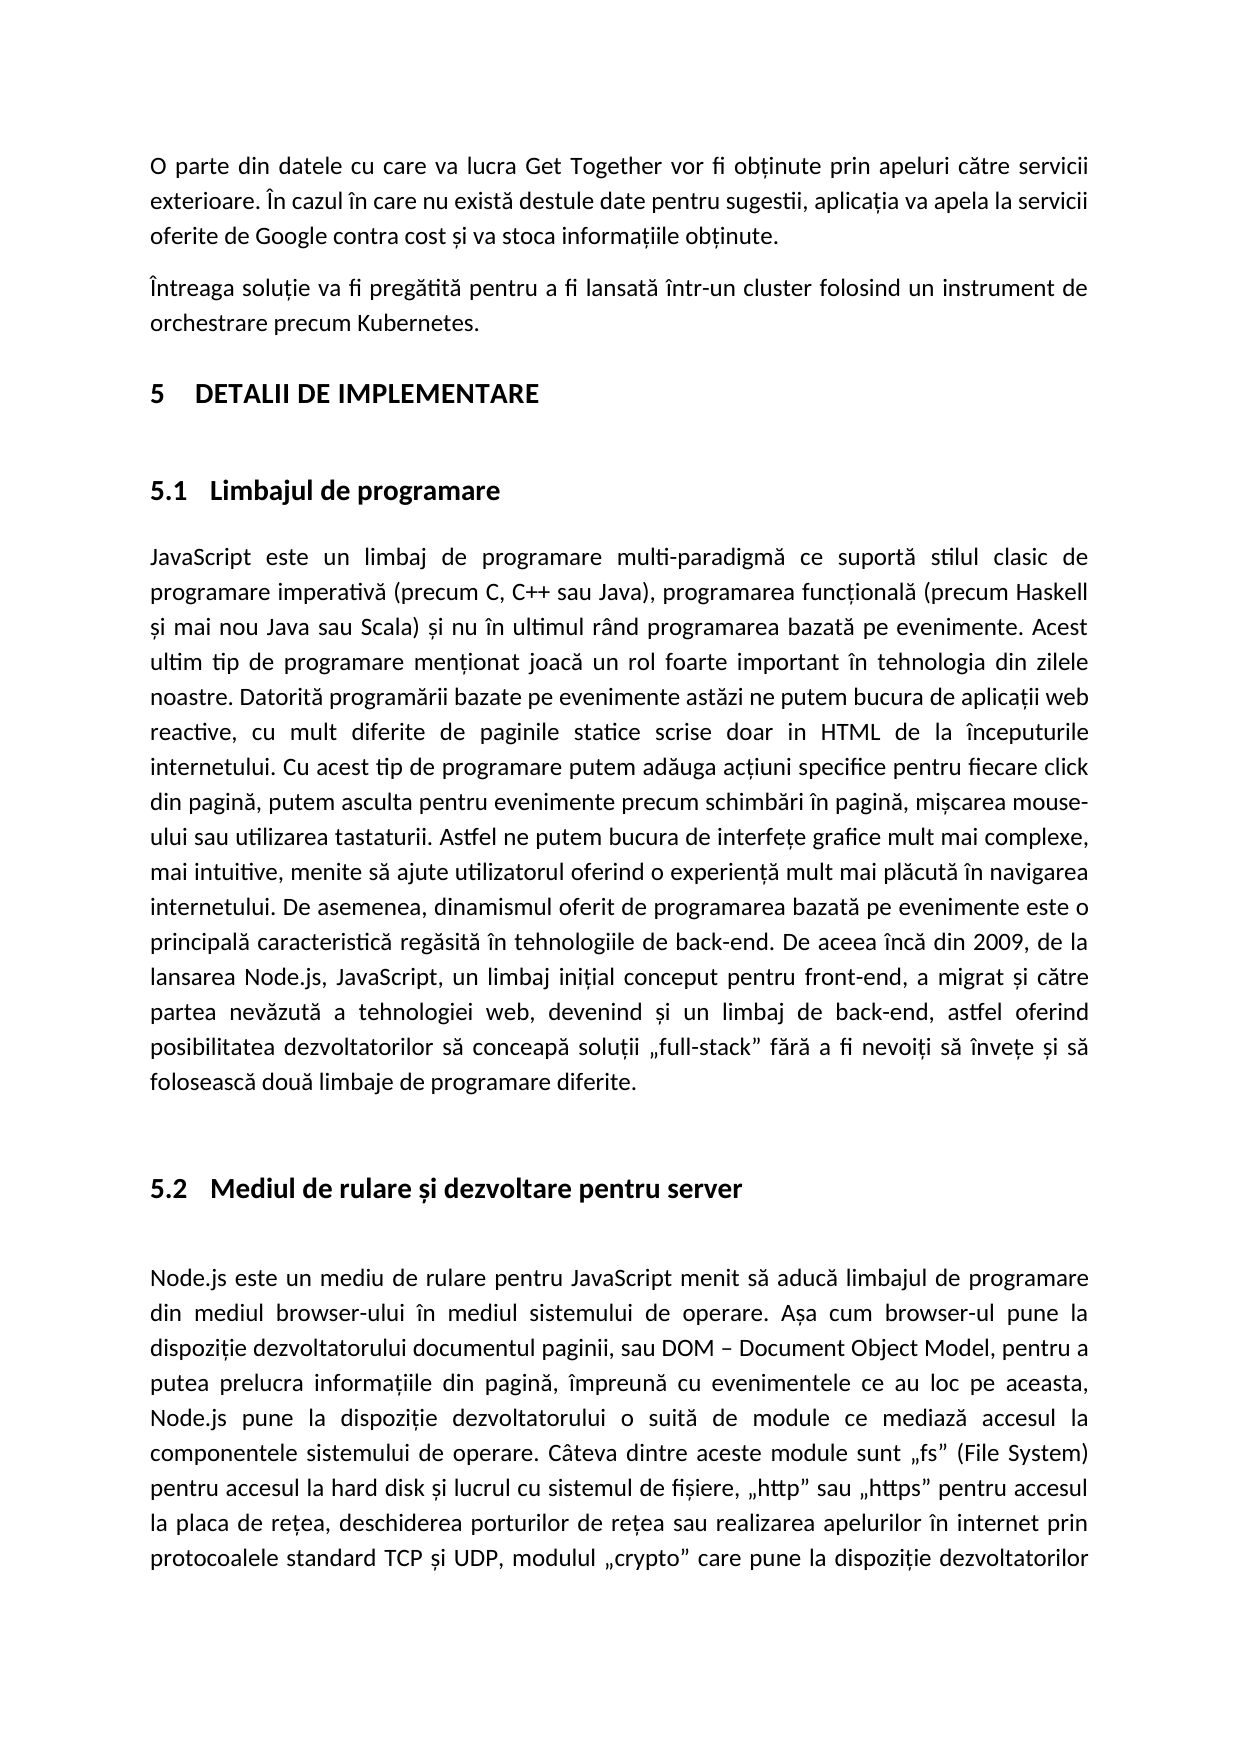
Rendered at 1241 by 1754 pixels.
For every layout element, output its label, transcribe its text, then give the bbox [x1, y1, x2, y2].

text O parte din datele cu care va lucra Get Together vor fi obținute prin apeluri către servicii exterioare. În cazul în care nu există destule date pentru sugestii, aplicația va apela la servicii oferite de Google contra cost și va stoca informațiile obținute. [150, 150, 1090, 251]
subtitle Detalii de implementare [150, 375, 1090, 411]
text Întreaga soluție va fi pregătită pentru a fi lansată într-un cluster folosind un instrument de orchestrare precum Kubernetes. [150, 272, 1090, 337]
subtitle Mediul de rulare și dezvoltare pentru server [150, 1170, 1090, 1205]
subtitle Limbajul de programare [150, 472, 1090, 507]
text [150, 1262, 1090, 1573]
text JavaScript este un limbaj de programare multi-paradigmă ce suportă stilul clasic de programare imperativă (precum C, C++ sau Java), programarea funcțională (precum Haskell și mai nou Java sau Scala) și nu în ultimul rând programarea bazată pe evenimente. Acest ultim tip de programare menționat joacă un rol foarte important în tehnologia din zilele noastre. Datorită programării bazate pe evenimente astăzi ne putem bucura de aplicații web reactive, cu mult diferite de paginile statice scrise doar in HTML de la începuturile internetului. Cu acest tip de programare putem adăuga acțiuni specifice pentru fiecare click din pagină, putem asculta pentru evenimente precum schimbări în pagină, mișcarea mouse-ului sau utilizarea tastaturii. Astfel ne putem bucura de interfețe grafice mult mai complexe, mai intuitive, menite să ajute utilizatorul oferind o experiență mult mai plăcută în navigarea internetului. De asemenea, dinamismul oferit de programarea bazată pe evenimente este o principală caracteristică regăsită în tehnologiile de back-end. De aceea încă din 2009, de la lansarea Node.js, JavaScript, un limbaj inițial conceput pentru front-end, a migrat și către partea nevăzută a tehnologiei web, devenind și un limbaj de back-end, astfel oferind posibilitatea dezvoltatorilor să conceapă soluții „full-stack” fără a fi nevoiți să învețe și să folosească două limbaje de programare diferite. [150, 541, 1090, 1097]
